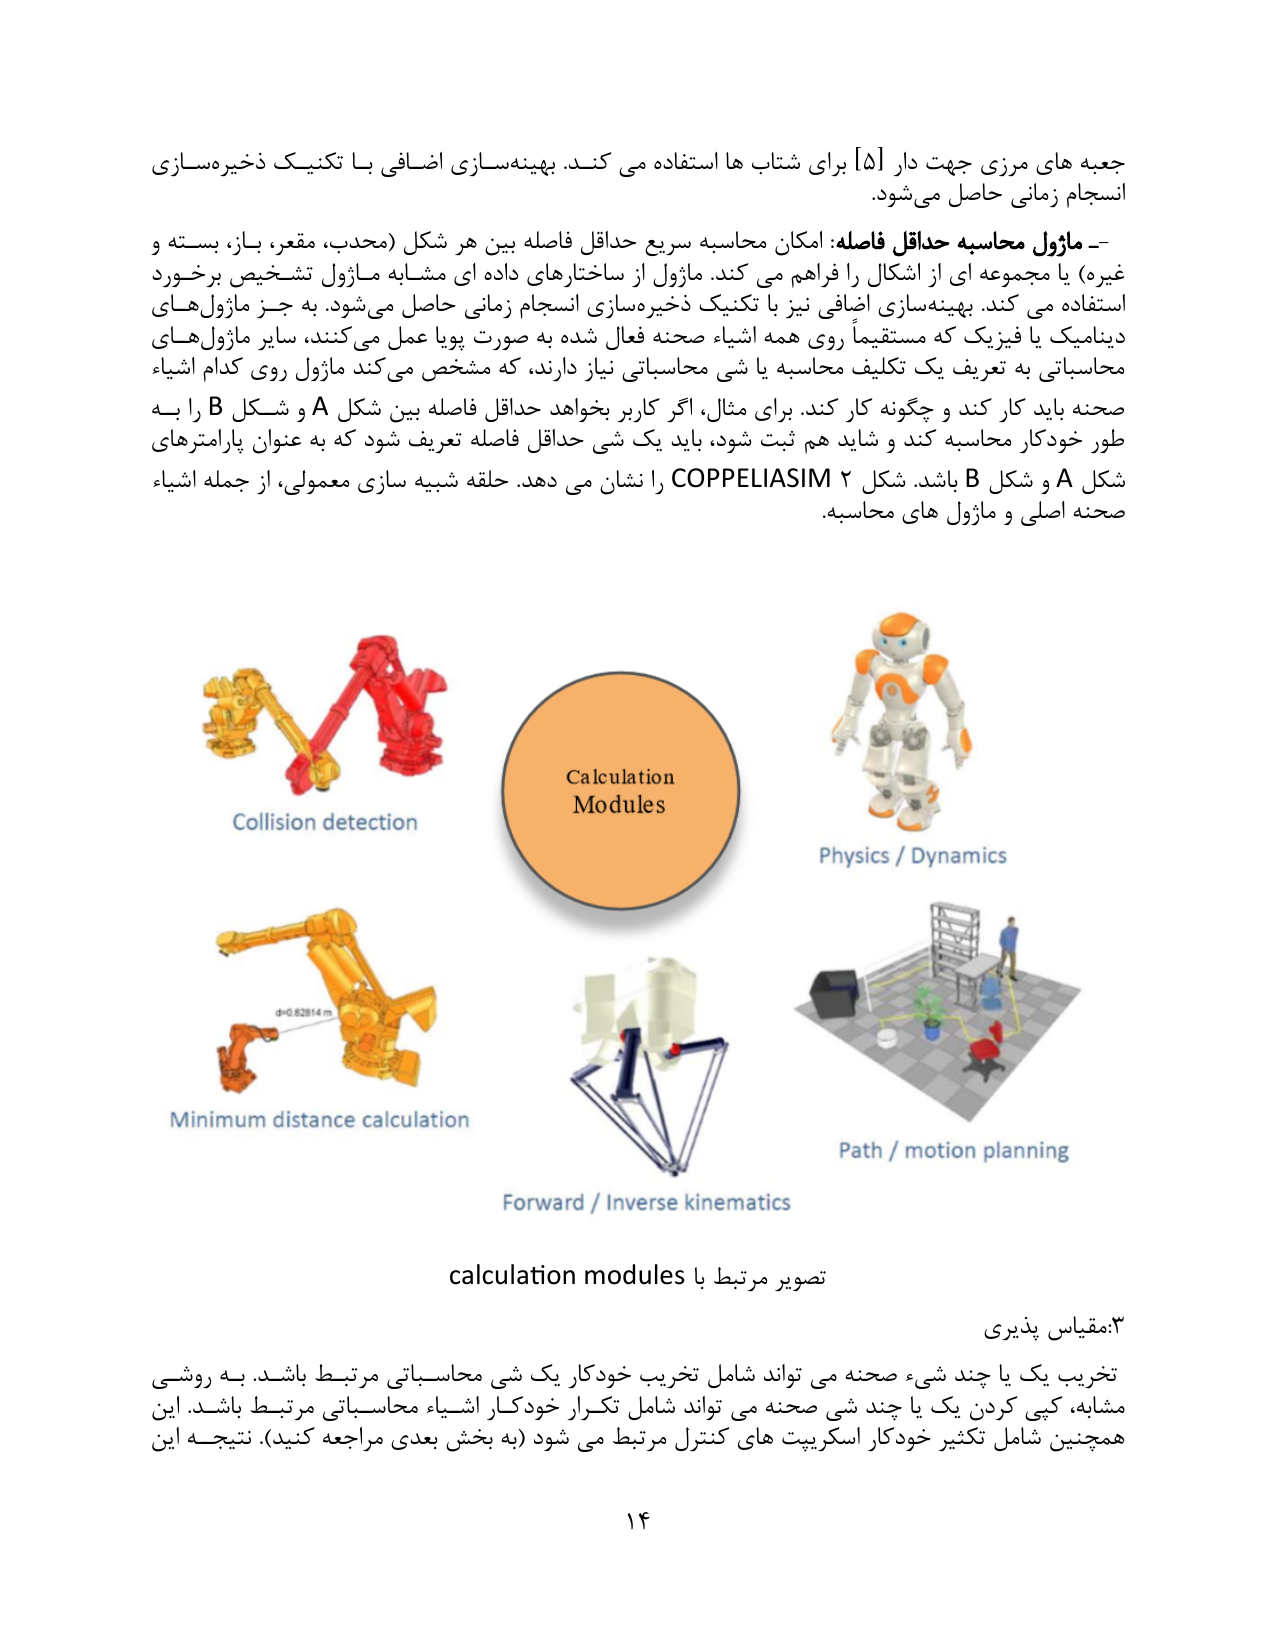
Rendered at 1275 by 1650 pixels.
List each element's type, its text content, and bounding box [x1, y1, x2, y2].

text - ماژول محاسبه حداقل فاصله: امکان محاسبه سریع حداقل فاصله بین هر شکل (محدب، مقعر، باز، بسته و غیره) یا مجموعه ای از اشکال را فراهم می کند. ماژول از ساختارهای داده ای مشابه ماژول تشخیص برخورد استفاده می کند. بهینه‌سازی اضافی نیز با تکنیک ذخیره‌سازی انسجام زمانی حاصل می‌شود. به جز ماژول‌های دینامیک یا فیزیک که مستقیماً روی همه اشیاء صحنه فعال شده به صورت پویا عمل می‌کنند، سایر ماژول‌های محاسباتی به تعریف یک تکلیف محاسبه یا شی محاسباتی نیاز دارند، که مشخص می‌کند ماژول روی کدام اشیاء صحنه باید کار کند و چگونه کار کند. برای مثال، اگر کاربر بخواهد حداقل فاصله بین شکل A و شکل B را به طور خودکار محاسبه کند و شاید هم ثبت شود، باید یک شی حداقل فاصله تعریف شود که به عنوان پارامترهای شکل A و شکل B باشد. شکل 2 COPPELIASIM را نشان می دهد. حلقه شبیه سازی معمولی، از جمله اشیاء صحنه اصلی و ماژول های محاسبه. [150, 229, 1125, 529]
picture [150, 602, 1125, 1237]
text 3:مقیاس پذیری [150, 1314, 1125, 1343]
text تصویر مرتبط با calculation modules [150, 1256, 1125, 1295]
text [150, 150, 1125, 211]
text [150, 1362, 1125, 1454]
